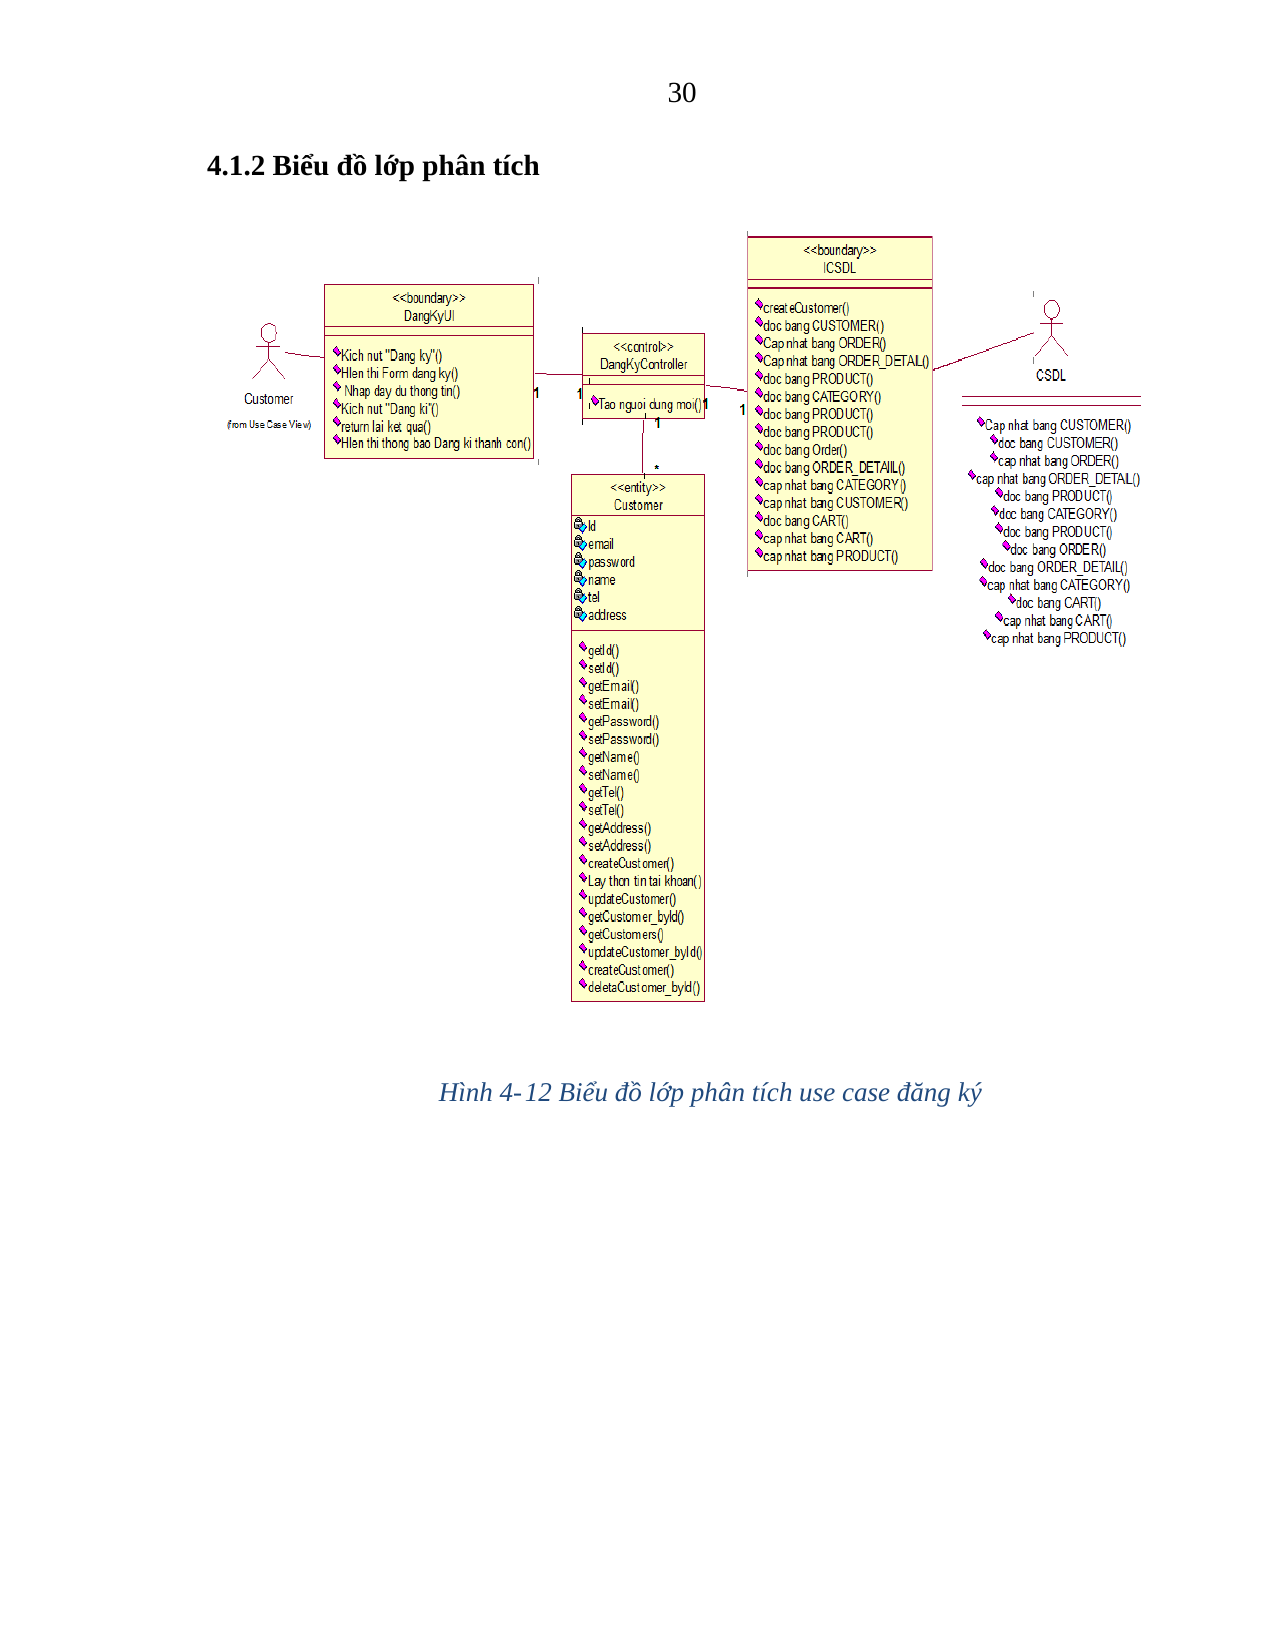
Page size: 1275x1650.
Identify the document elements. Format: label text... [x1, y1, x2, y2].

picture [206, 198, 1157, 1034]
subtitle Biểu đồ lớp phân tích [207, 148, 1157, 181]
